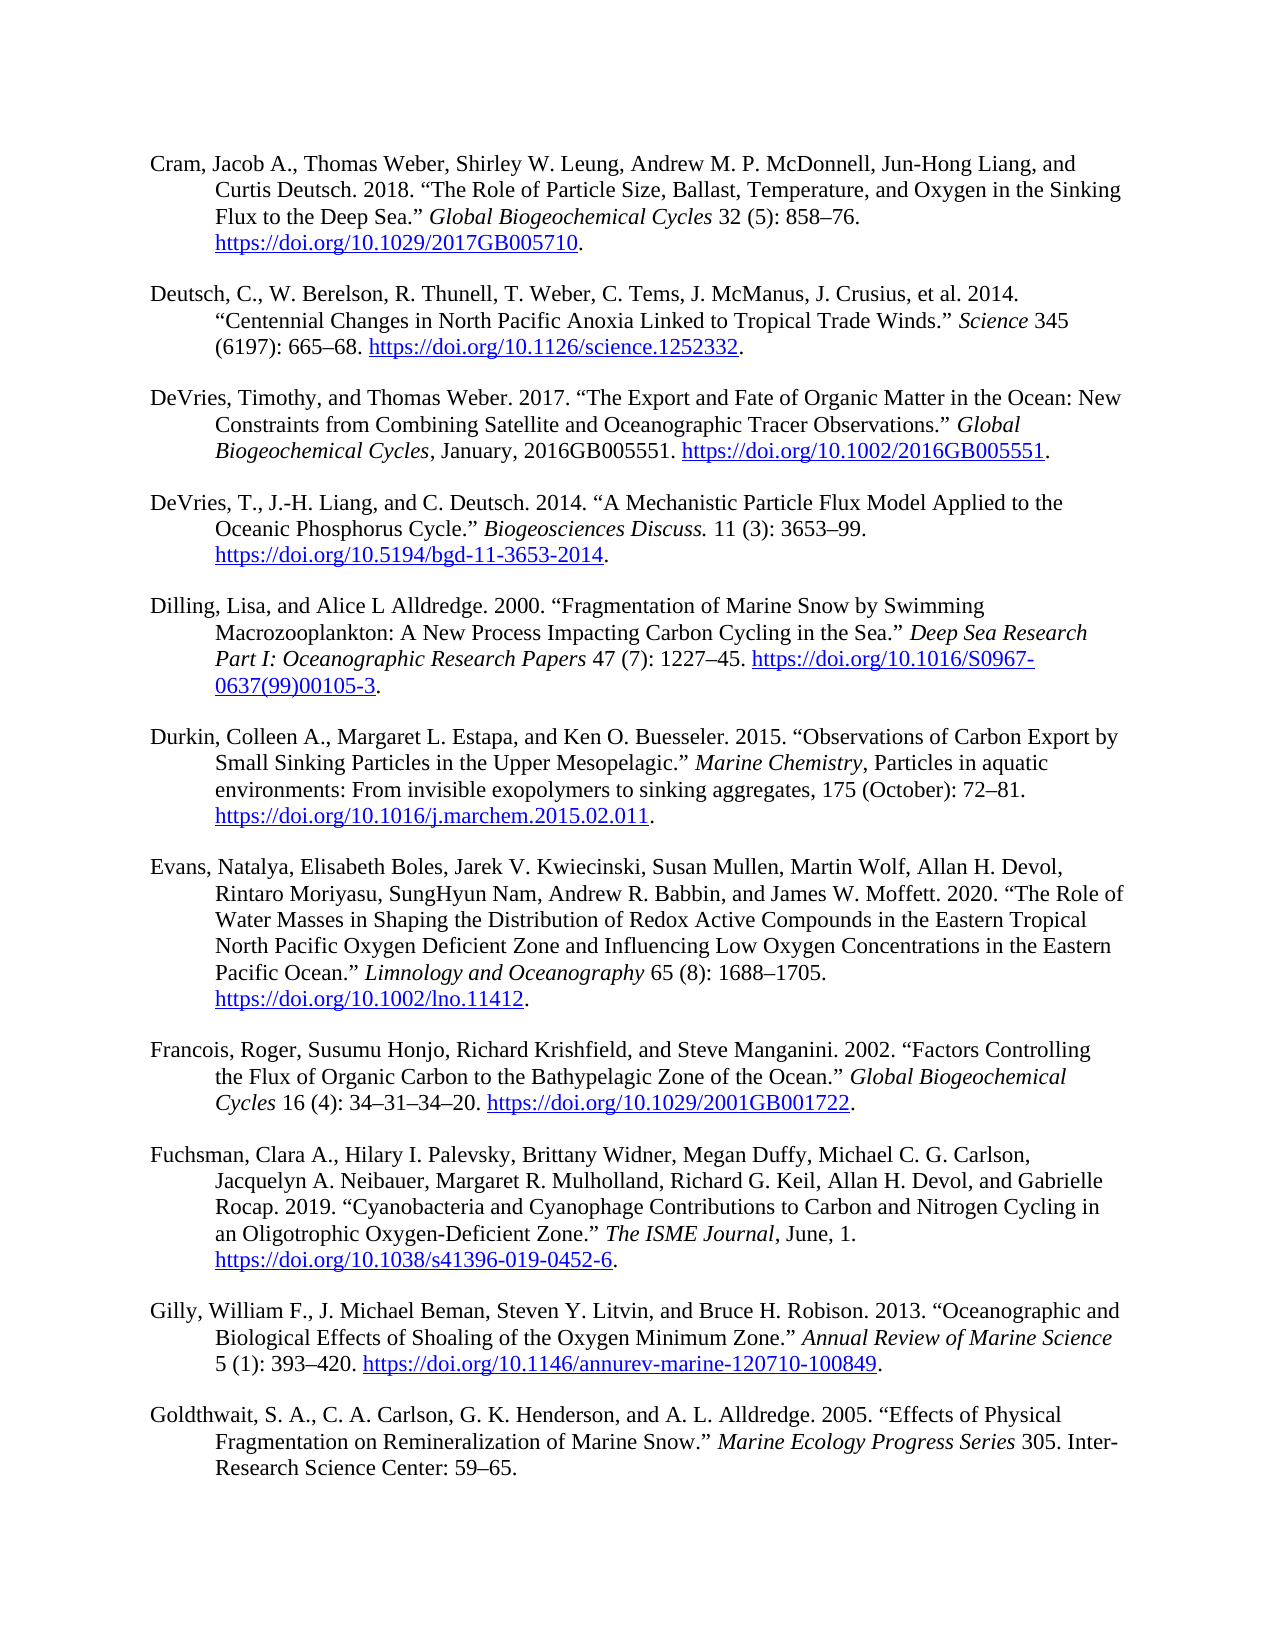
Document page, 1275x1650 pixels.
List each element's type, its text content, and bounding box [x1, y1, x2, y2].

text Francois, Roger, Susumu Honjo, Richard Krishfield, and Steve Manganini. 2002. “Factors Controlling the Flux of Organic Carbon to the Bathypelagic Zone of the Ocean.” Global Biogeochemical Cycles 16 (4): 34–31–34–20. https://doi.org/10.1029/2001GB001722. [150, 1037, 1125, 1116]
text DeVries, T., J.-H. Liang, and C. Deutsch. 2014. “A Mechanistic Particle Flux Model Applied to the Oceanic Phosphorus Cycle.” Biogeosciences Discuss. 11 (3): 3653–99. https://doi.org/10.5194/bgd-11-3653-2014. [150, 488, 1125, 568]
text Fuchsman, Clara A., Hilary I. Palevsky, Brittany Widner, Megan Duffy, Michael C. G. Carlson, Jacquelyn A. Neibauer, Margaret R. Mulholland, Richard G. Keil, Allan H. Devol, and Gabrielle Rocap. 2019. “Cyanobacteria and Cyanophage Contributions to Carbon and Nitrogen Cycling in an Oligotrophic Oxygen-Deficient Zone.” The ISME Journal, June, 1. https://doi.org/10.1038/s41396-019-0452-6. [150, 1141, 1125, 1272]
text Durkin, Colleen A., Margaret L. Estapa, and Ken O. Buesseler. 2015. “Observations of Carbon Export by Small Sinking Particles in the Upper Mesopelagic.” Marine Chemistry, Particles in aquatic environments: From invisible exopolymers to sinking aggregates, 175 (October): 72–81. https://doi.org/10.1016/j.marchem.2015.02.011. [150, 723, 1125, 828]
text DeVries, Timothy, and Thomas Weber. 2017. “The Export and Fate of Organic Matter in the Ocean: New Constraints from Combining Satellite and Oceanographic Tracer Observations.” Global Biogeochemical Cycles, January, 2016GB005551. https://doi.org/10.1002/2016GB005551. [150, 384, 1125, 463]
text Dilling, Lisa, and Alice L Alldredge. 2000. “Fragmentation of Marine Snow by Swimming Macrozooplankton: A New Process Impacting Carbon Cycling in the Sea.” Deep Sea Research Part I: Oceanographic Research Papers 47 (7): 1227–45. https://doi.org/10.1016/S0967-0637(99)00105-3. [150, 593, 1125, 698]
text Gilly, William F., J. Michael Beman, Steven Y. Litvin, and Bruce H. Robison. 2013. “Oceanographic and Biological Effects of Shoaling of the Oxygen Minimum Zone.” Annual Review of Marine Science 5 (1): 393–420. https://doi.org/10.1146/annurev-marine-120710-100849. [150, 1297, 1125, 1376]
text Goldthwait, S. A., C. A. Carlson, G. K. Henderson, and A. L. Alldredge. 2005. “Effects of Physical Fragmentation on Remineralization of Marine Snow.” Marine Ecology Progress Series 305. Inter-Research Science Center: 59–65. [150, 1401, 1125, 1481]
text Evans, Natalya, Elisabeth Boles, Jarek V. Kwiecinski, Susan Mullen, Martin Wolf, Allan H. Devol, Rintaro Moriyasu, SungHyun Nam, Andrew R. Babbin, and James W. Moffett. 2020. “The Role of Water Masses in Shaping the Distribution of Redox Active Compounds in the Eastern Tropical North Pacific Oxygen Deficient Zone and Influencing Low Oxygen Concentrations in the Eastern Pacific Ocean.” Limnology and Oceanography 65 (8): 1688–1705. https://doi.org/10.1002/lno.11412. [150, 853, 1125, 1012]
text Cram, Jacob A., Thomas Weber, Shirley W. Leung, Andrew M. P. McDonnell, Jun-Hong Liang, and Curtis Deutsch. 2018. “The Role of Particle Size, Ballast, Temperature, and Oxygen in the Sinking Flux to the Deep Sea.” Global Biogeochemical Cycles 32 (5): 858–76. https://doi.org/10.1029/2017GB005710. [150, 150, 1125, 255]
text Deutsch, C., W. Berelson, R. Thunell, T. Weber, C. Tems, J. McManus, J. Crusius, et al. 2014. “Centennial Changes in North Pacific Anoxia Linked to Tropical Trade Winds.” Science 345 (6197): 665–68. https://doi.org/10.1126/science.1252332. [150, 280, 1125, 359]
